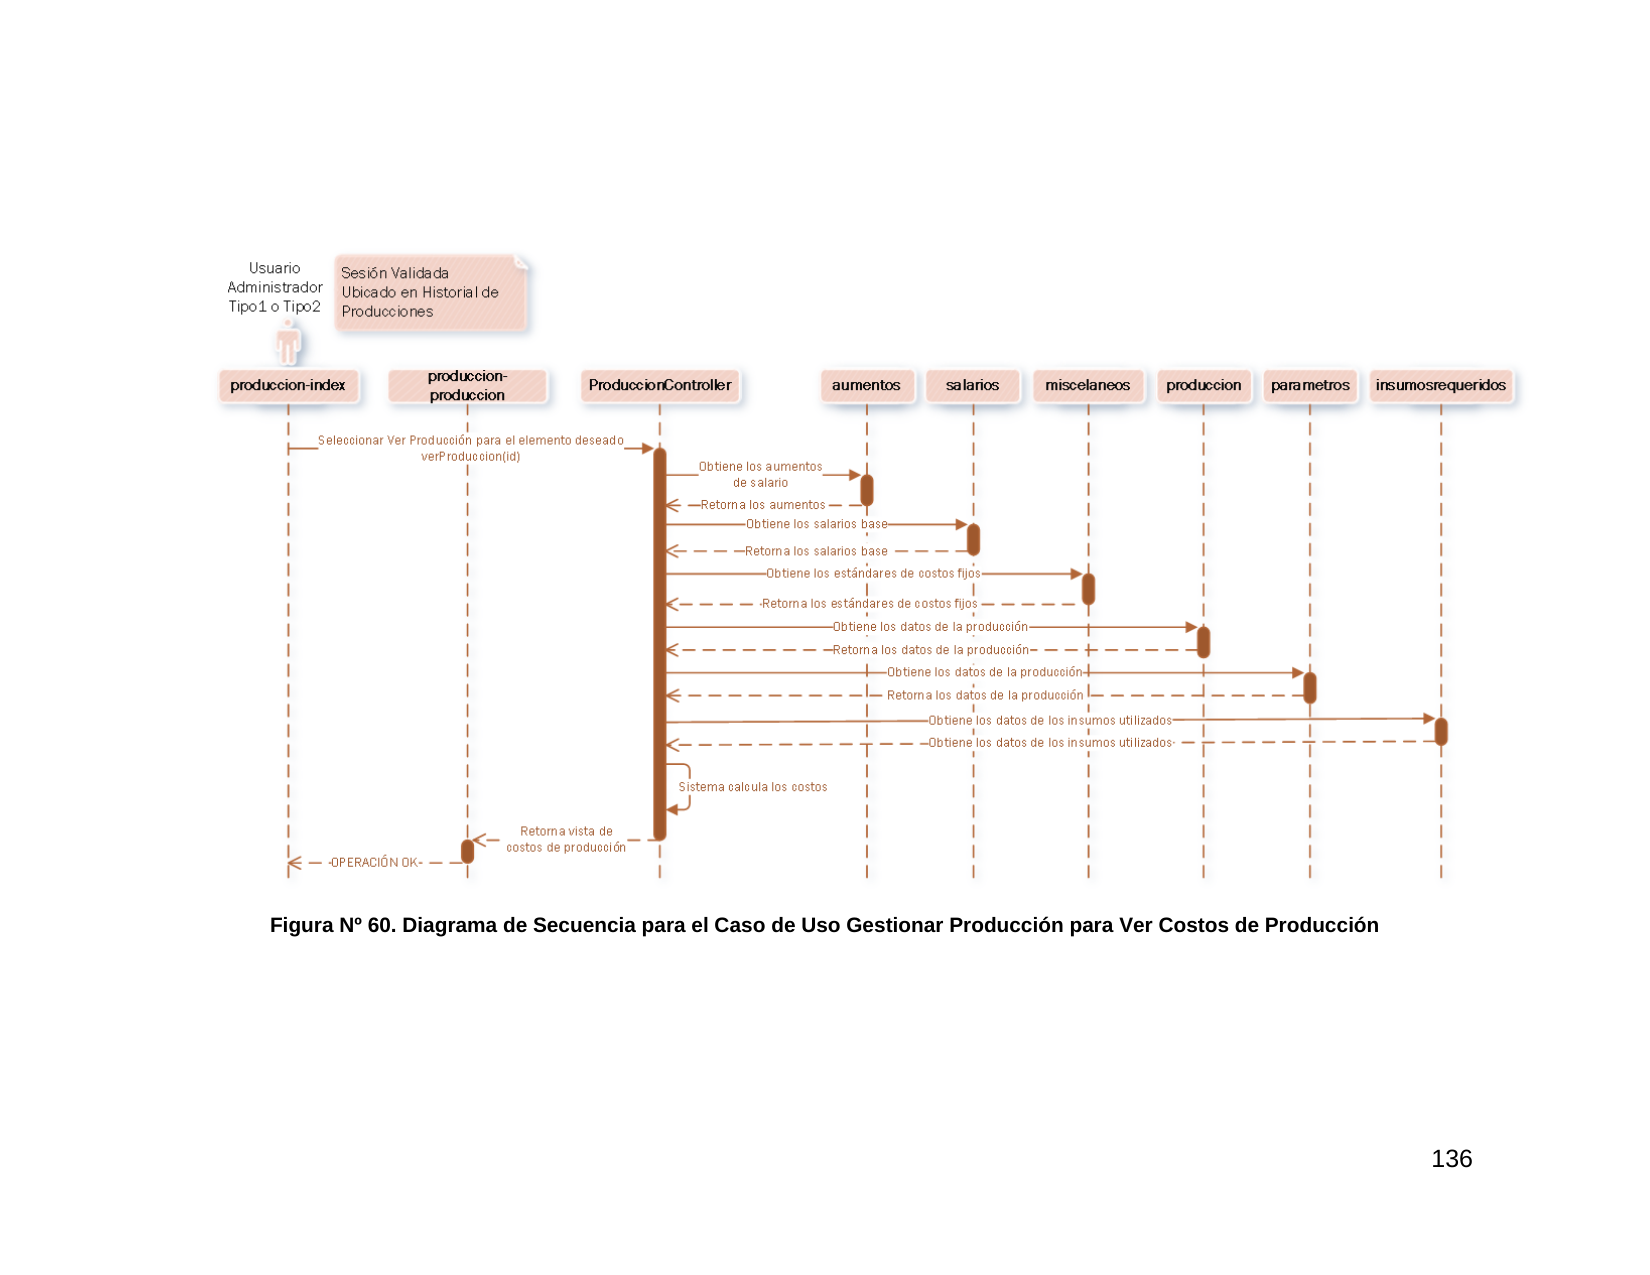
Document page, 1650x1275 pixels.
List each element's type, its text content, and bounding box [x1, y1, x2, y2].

picture [206, 236, 1533, 899]
text Figura Nº 60. Diagrama de Secuencia para el Caso de Uso Gestionar Producción para Ver Costos de Producción [177, 913, 1473, 937]
